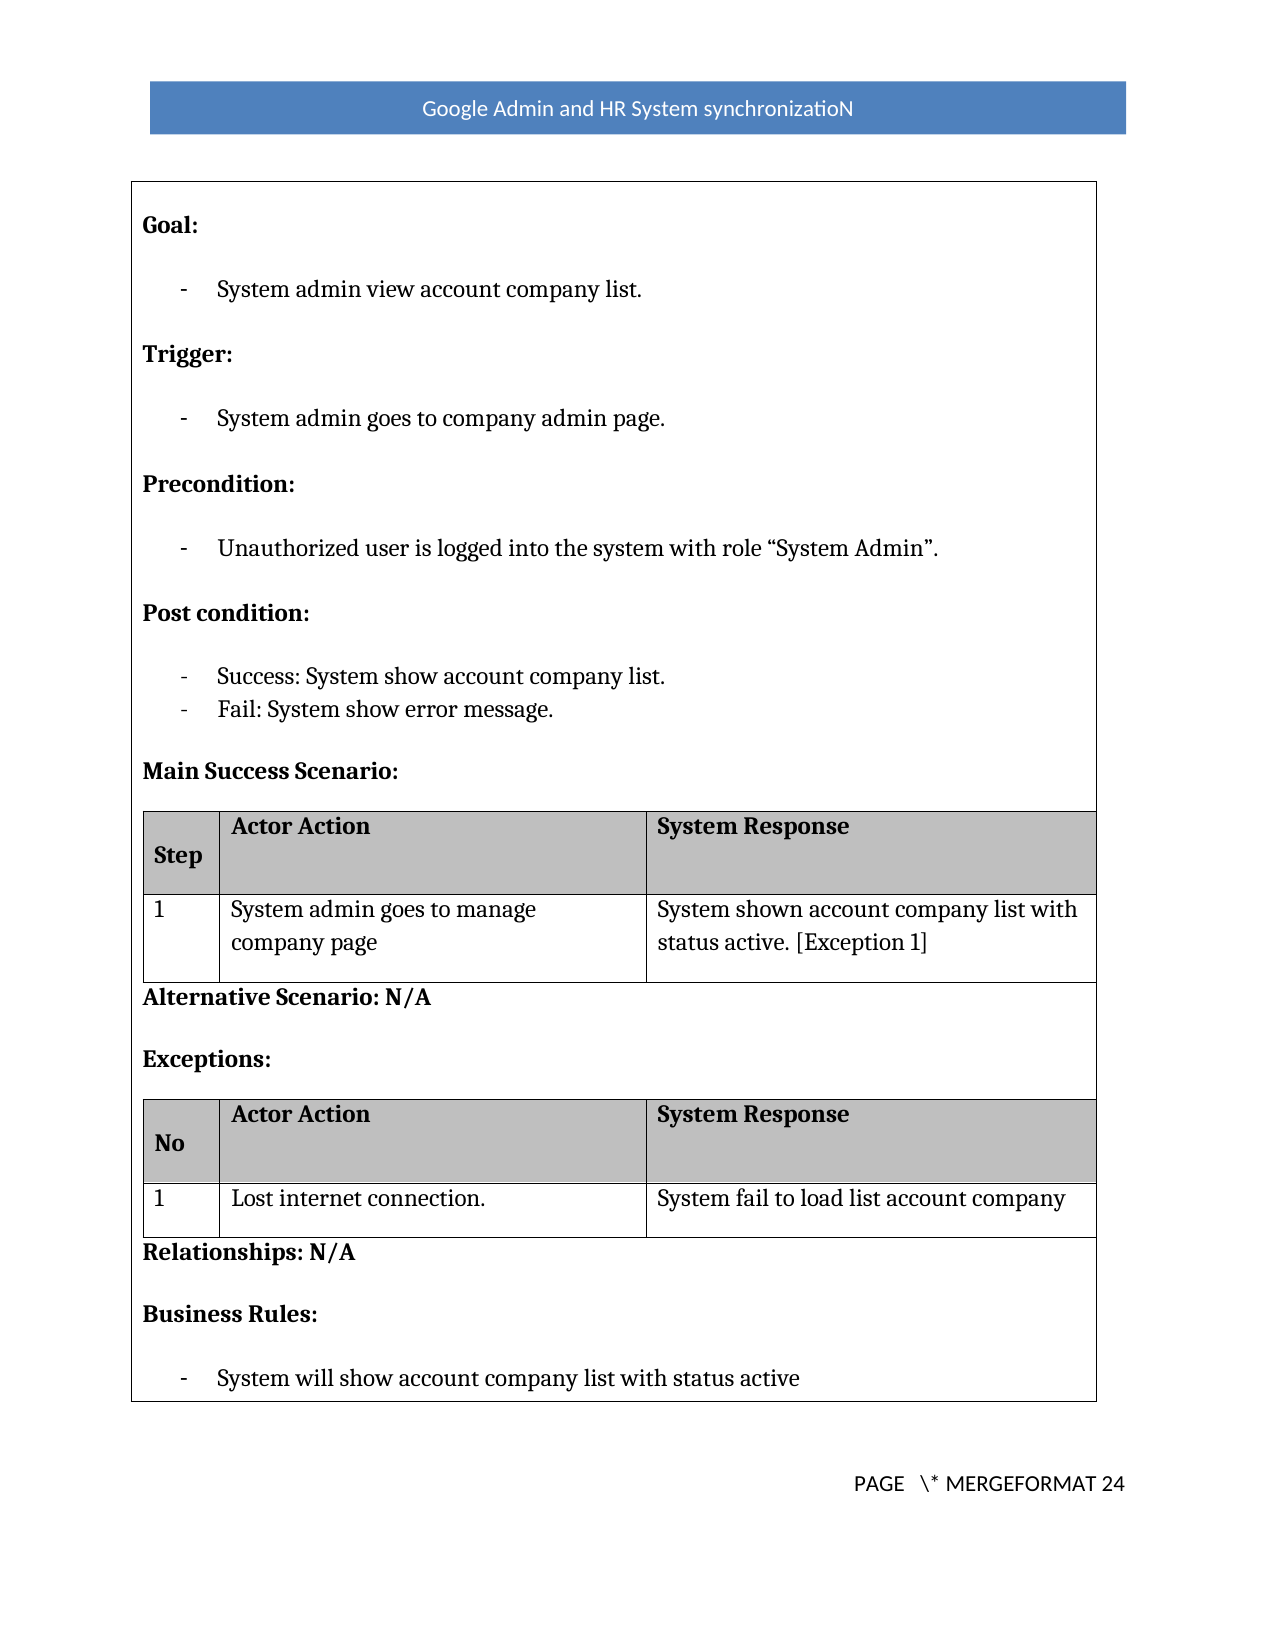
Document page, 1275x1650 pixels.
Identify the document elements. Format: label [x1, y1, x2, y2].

table_cell [132, 182, 1096, 1401]
